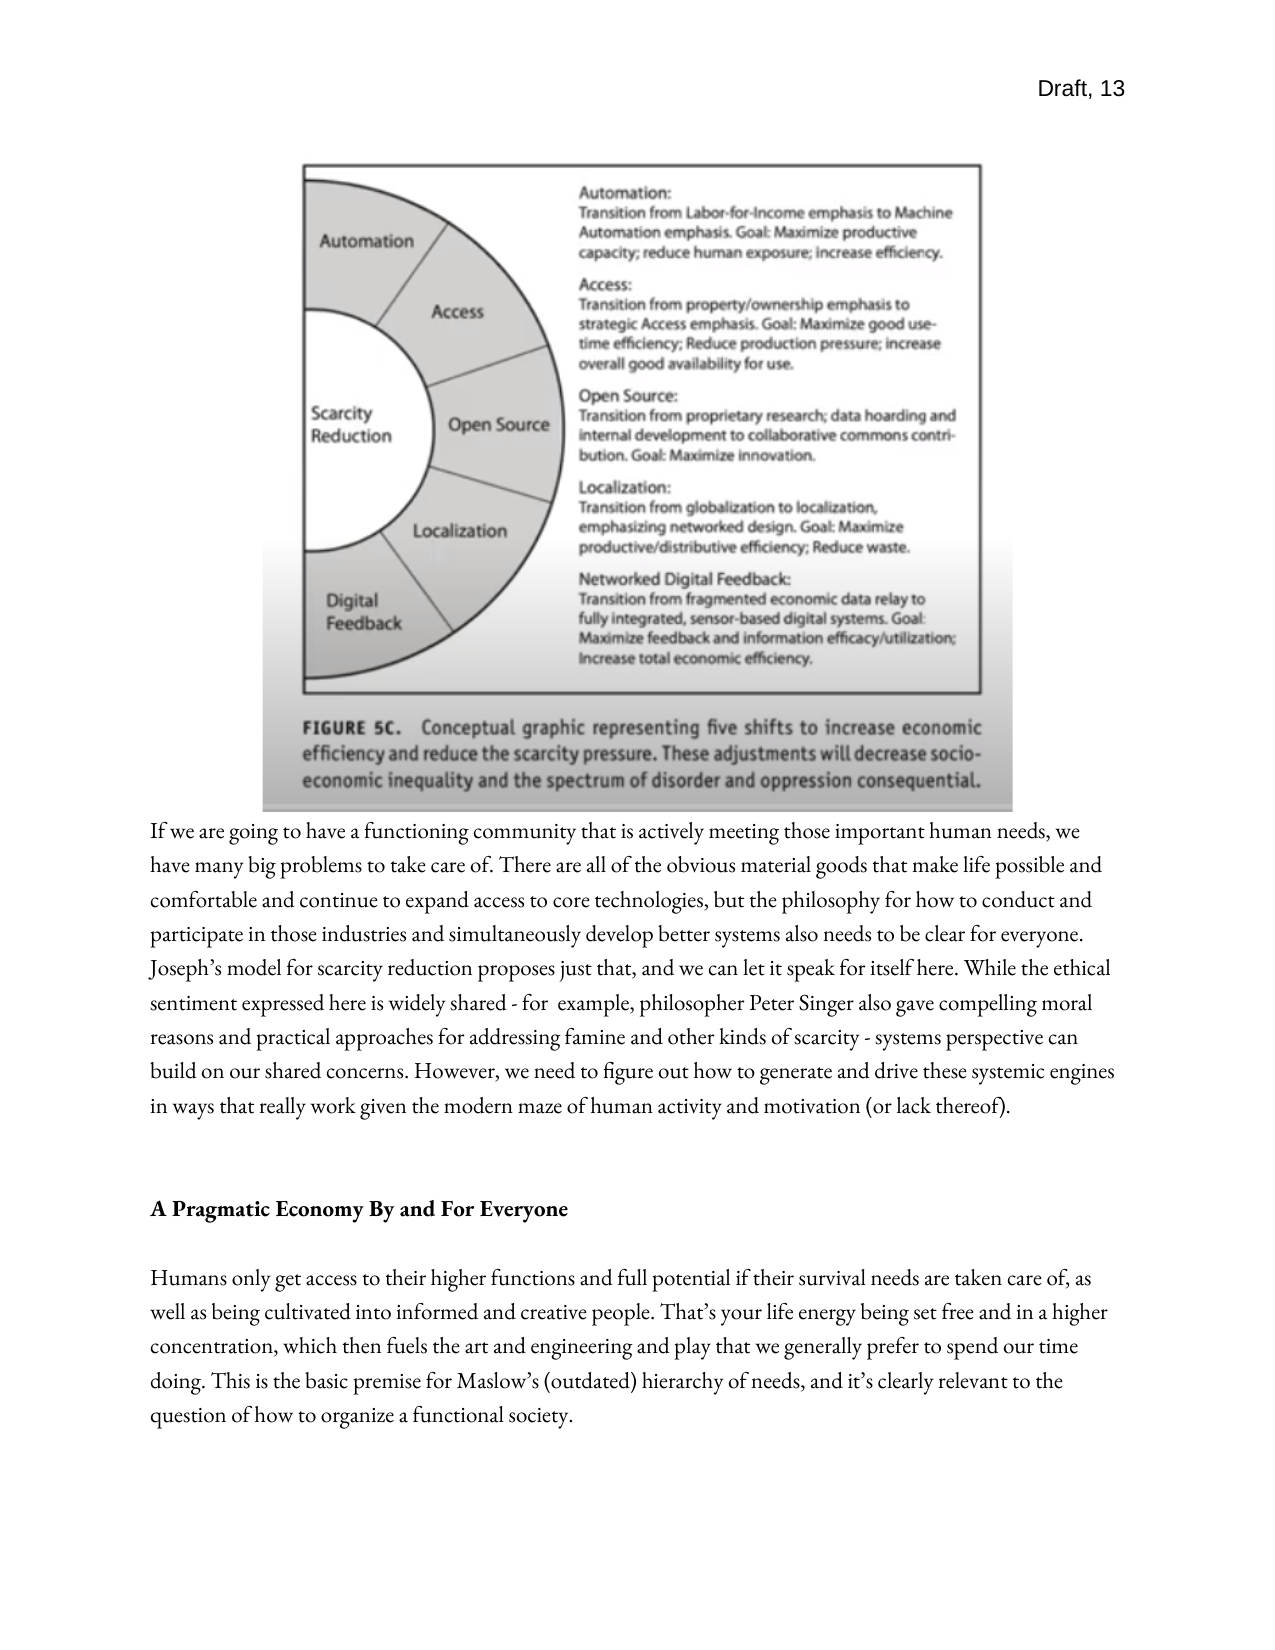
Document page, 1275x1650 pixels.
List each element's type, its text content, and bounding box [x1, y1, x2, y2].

picture [262, 150, 1013, 812]
text Humans only get access to their higher functions and full potential if their survival needs are taken care of, as well as being cultivated into informed and creative people. That’s your life energy being set free and in a higher concentration, which then fuels the art and engineering and play that we generally prefer to spend our time doing. This is the basic premise for Maslow’s (outdated) hierarchy of needs, and it’s clearly relevant to the question of how to organize a functional society. [150, 1262, 1125, 1429]
text If we are going to have a functioning community that is actively meeting those important human needs, we have many big problems to take care of. There are all of the obvious material goods that make life possible and comfortable and continue to expand access to core technologies, but the philosophy for how to conduct and participate in those industries and simultaneously develop better systems also needs to be clear for everyone. Joseph’s model for scarcity reduction proposes just that, and we can let it speak for itself here. While the ethical sentiment expressed here is widely shared - for example, philosopher Peter Singer also gave compelling moral reasons and practical approaches for addressing famine and other kinds of scarcity - systems perspective can build on our shared concerns. However, we need to figure out how to generate and drive these systemic engines in ways that really work given the modern maze of human activity and motivation (or lack thereof). [150, 815, 1125, 1120]
text A Pragmatic Economy By and For Everyone [150, 1193, 1125, 1223]
